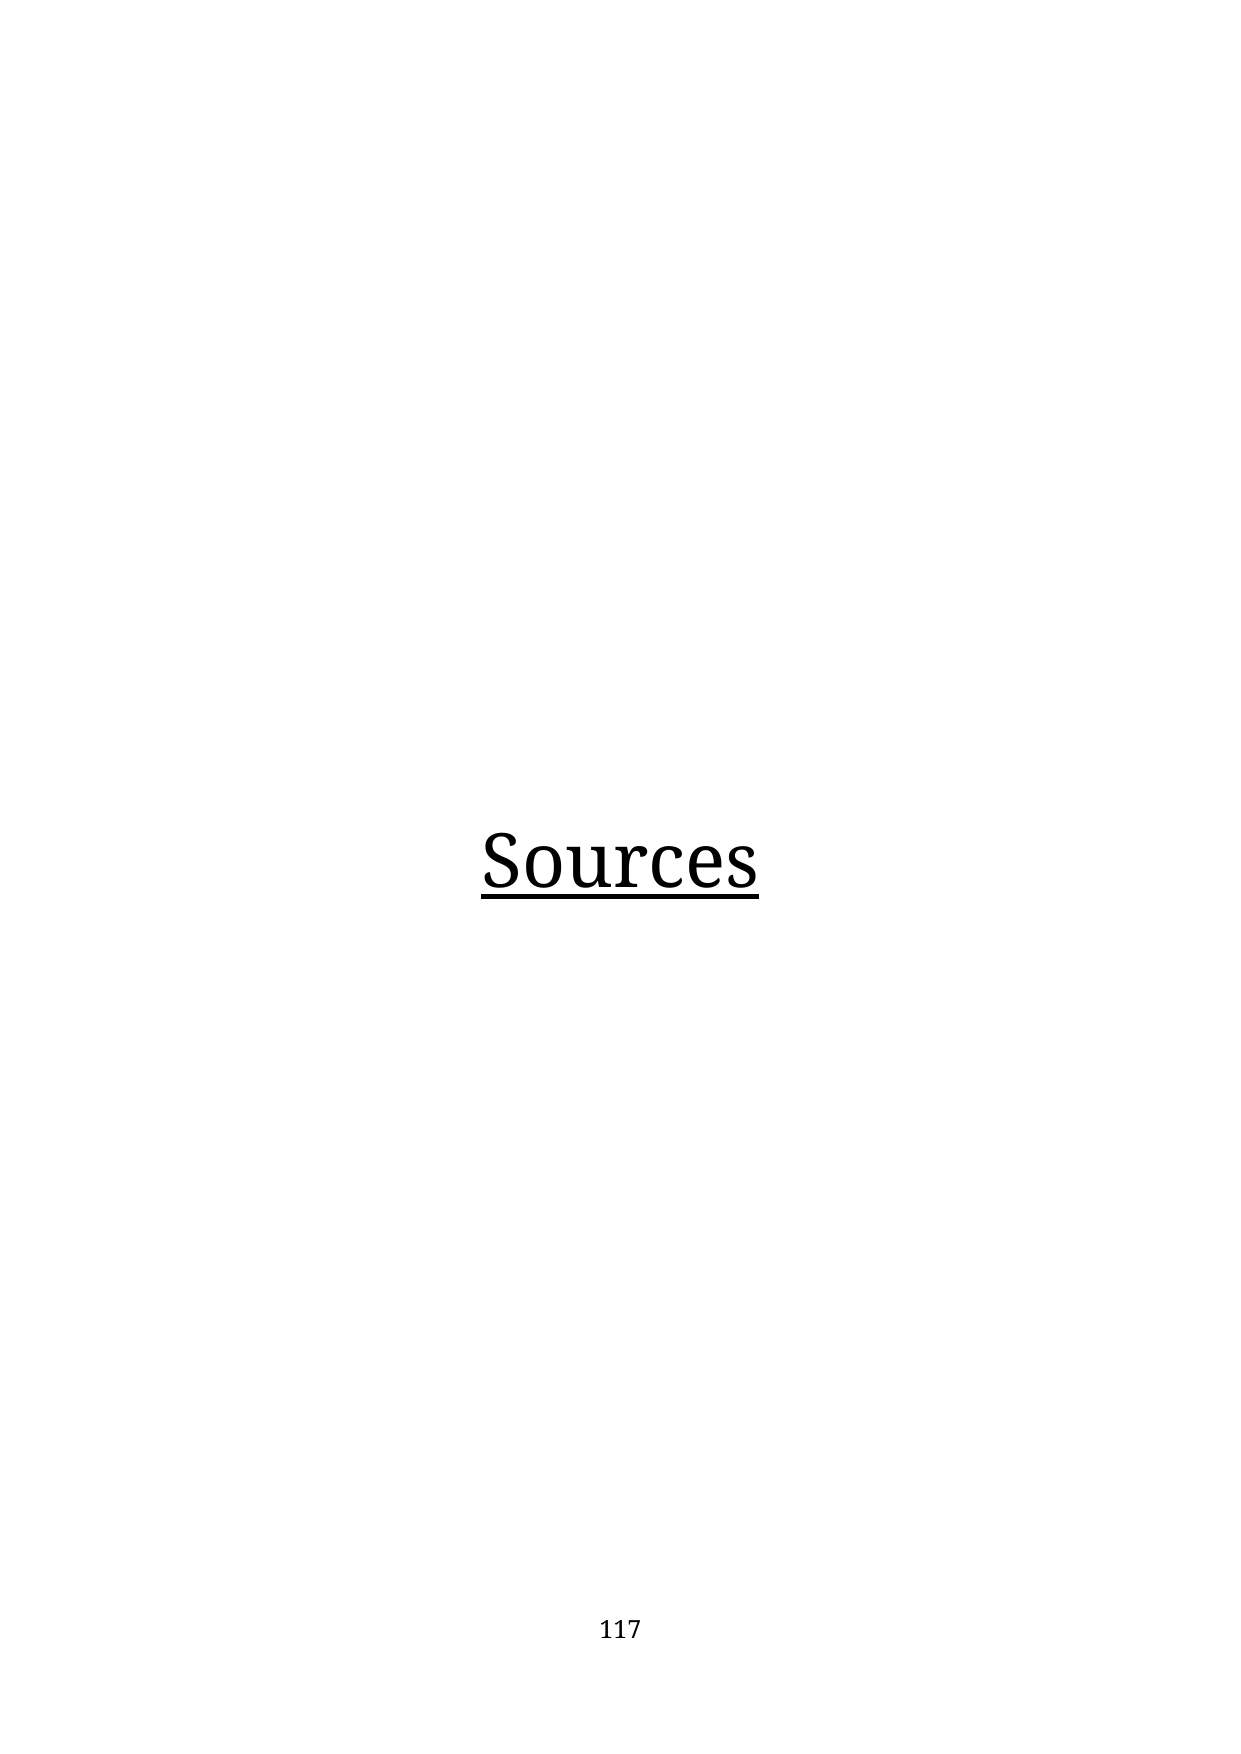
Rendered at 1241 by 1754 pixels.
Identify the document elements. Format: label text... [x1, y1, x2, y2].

subtitle Sources [148, 808, 1092, 910]
